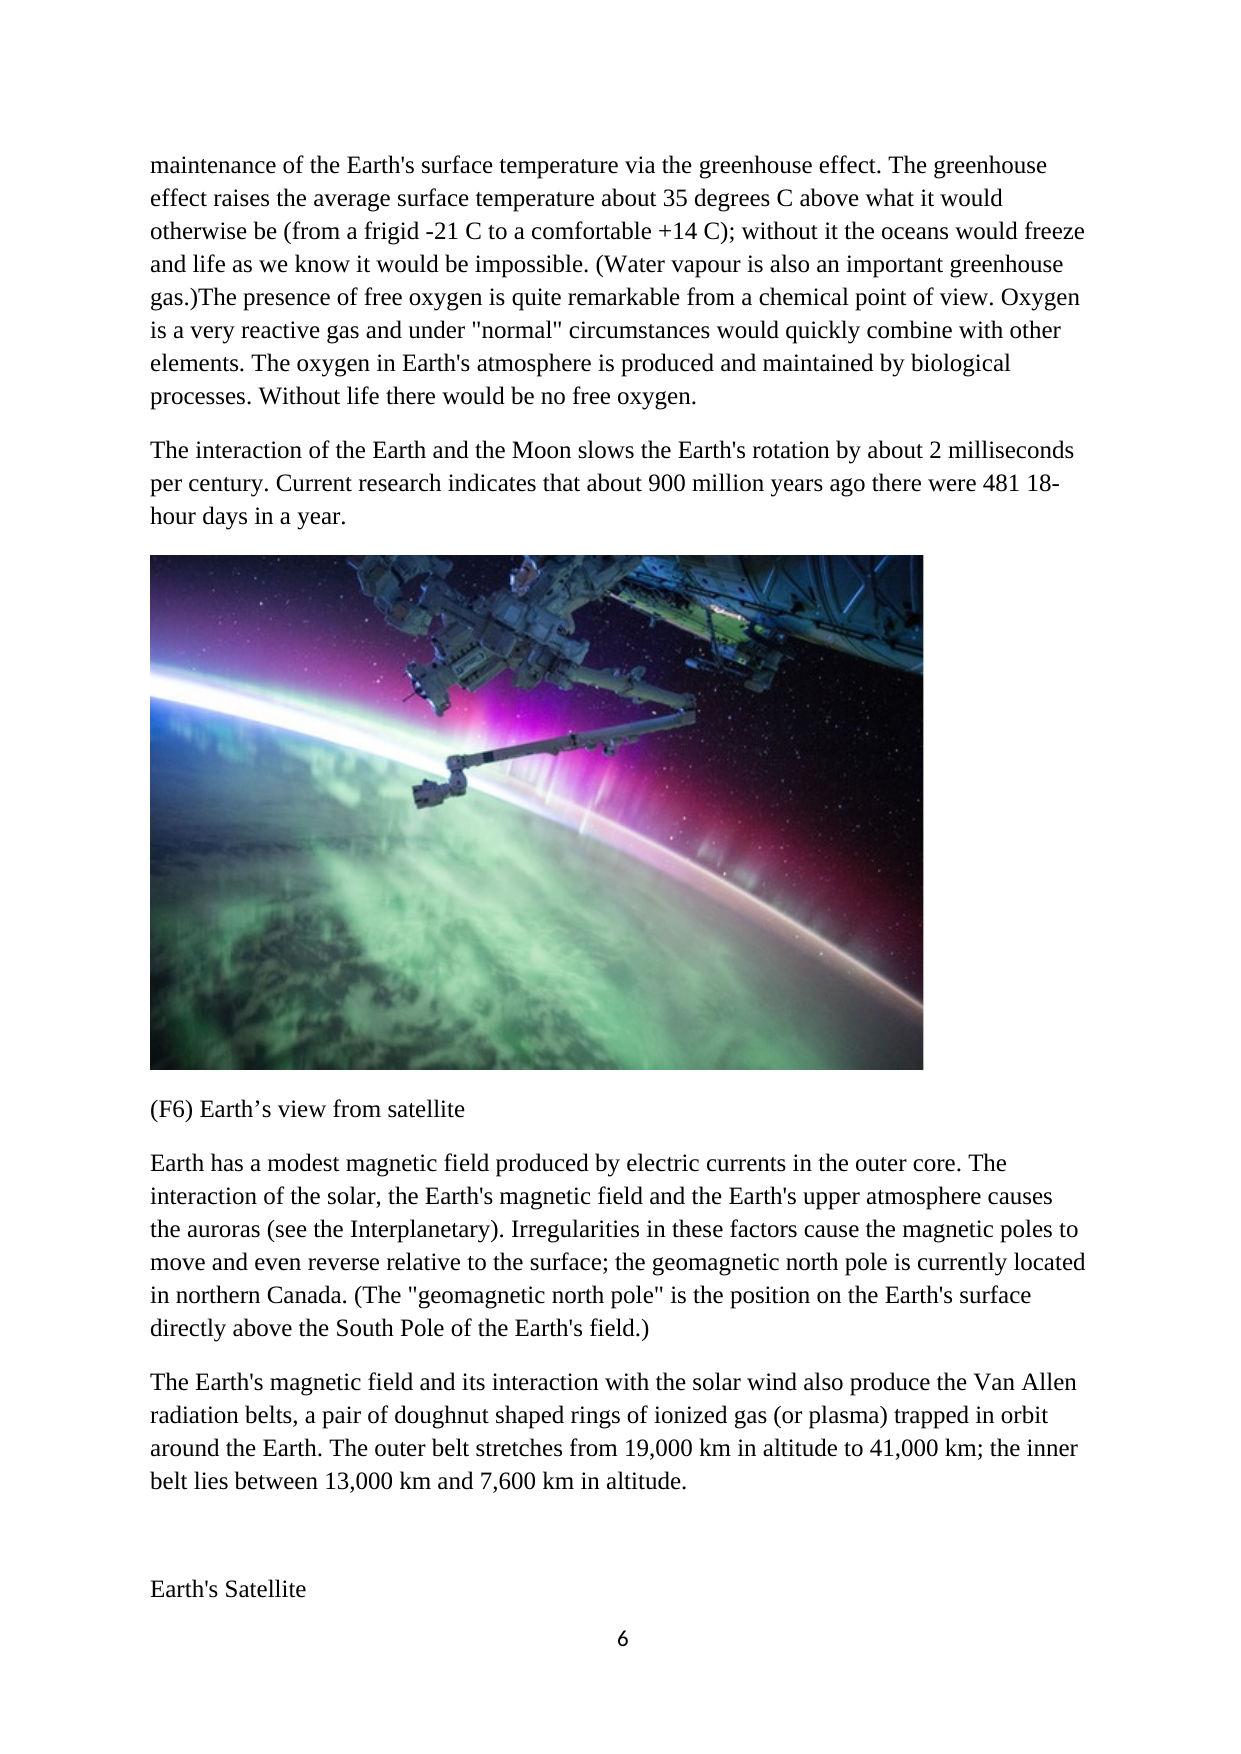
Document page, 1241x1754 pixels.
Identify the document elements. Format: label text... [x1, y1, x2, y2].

text Earth has a modest magnetic field produced by electric currents in the outer core. The interaction of the solar, the Earth's magnetic field and the Earth's upper atmosphere causes the auroras (see the Interplanetary). Irregularities in these factors cause the magnetic poles to move and even reverse relative to the surface; the geomagnetic north pole is currently located in northern Canada. (The "geomagnetic north pole" is the position on the Earth's surface directly above the South Pole of the Earth's field.) [150, 1148, 1090, 1342]
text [150, 150, 1090, 410]
text The interaction of the Earth and the Moon slows the Earth's rotation by about 2 milliseconds per century. Current research indicates that about 900 million years ago there were 481 18-hour days in a year. [150, 435, 1090, 530]
picture [150, 555, 924, 1070]
text Earth's Satellite [150, 1574, 1090, 1603]
text (F6) Earth’s view from satellite [150, 1094, 1090, 1123]
text The Earth's magnetic field and its interaction with the solar wind also produce the Van Allen radiation belts, a pair of doughnut shaped rings of ionized gas (or plasma) trapped in orbit around the Earth. The outer belt stretches from 19,000 km in altitude to 41,000 km; the inner belt lies between 13,000 km and 7,600 km in altitude. [150, 1367, 1090, 1495]
